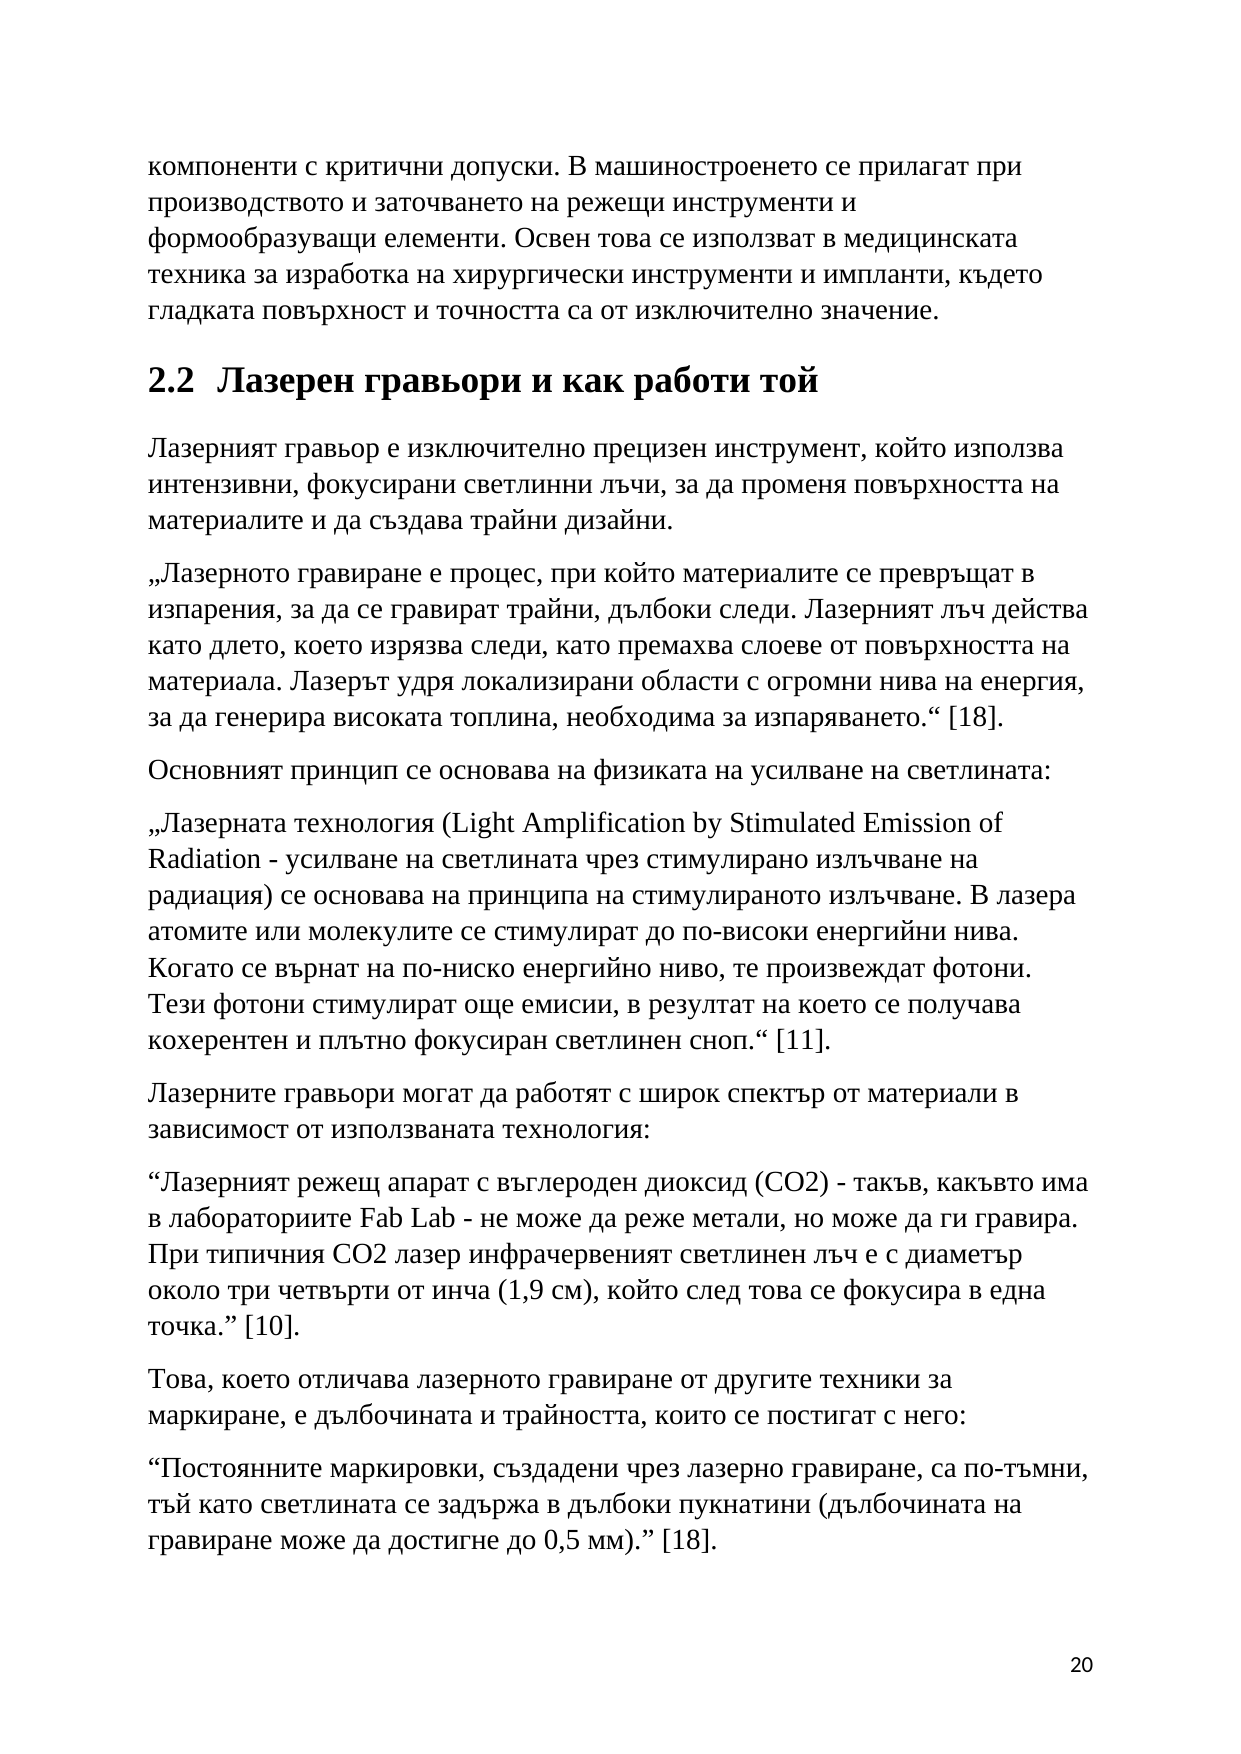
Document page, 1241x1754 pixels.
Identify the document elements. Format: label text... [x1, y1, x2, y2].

text “Лазерният режещ апарат с въглероден диоксид (CO2) - такъв, какъвто има в лабораториите Fab Lab - не може да реже метали, но може да ги гравира. При типичния CO2 лазер инфрачервеният светлинен лъч е с диаметър около три четвърти от инча (1,9 см), който след това се фокусира в една точка.” [10]. [148, 1164, 1093, 1342]
text Лазерният гравьор е изключително прецизен инструмент, който използва интензивни, фокусирани светлинни лъчи, за да променя повърхността на материалите и да създава трайни дизайни. [148, 430, 1093, 536]
text „Лазерната технология (Light Amplification by Stimulated Emission of Radiation - усилване на светлината чрез стимулирано излъчване на радиация) се основава на принципа на стимулираното излъчване. В лазера атомите или молекулите се стимулират до по-високи енергийни нива. Когато се върнат на по-ниско енергийно ниво, те произвеждат фотони. Тези фотони стимулират още емисии, в резултат на което се получава кохерентен и плътно фокусиран светлинен сноп.“ [11]. [148, 805, 1093, 1056]
text Основният принцип се основава на физиката на усилване на светлината: [148, 752, 1093, 786]
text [148, 148, 1093, 326]
text Лазерните гравьори могат да работят с широк спектър от материали в зависимост от използваната технология: [148, 1075, 1093, 1144]
text Това, което отличава лазерното гравиране от другите техники за маркиране, е дълбочината и трайността, които се постигат с него: [148, 1361, 1093, 1431]
text „Лазерното гравиране е процес, при който материалите се превръщат в изпарения, за да се гравират трайни, дълбоки следи. Лазерният лъч действа като длето, което изрязва следи, като премахва слоеве от повърхността на материала. Лазерът удря локализирани области с огромни нива на енергия, за да генерира високата топлина, необходима за изпаряването.“ [18]. [148, 555, 1093, 733]
text “Постоянните маркировки, създадени чрез лазерно гравиране, са по-тъмни, тъй като светлината се задържа в дълбоки пукнатини (дълбочината на гравиране може да достигне до 0,5 мм).” [18]. [148, 1450, 1093, 1556]
subtitle Лазерен гравьори и как работи той [148, 357, 1093, 401]
